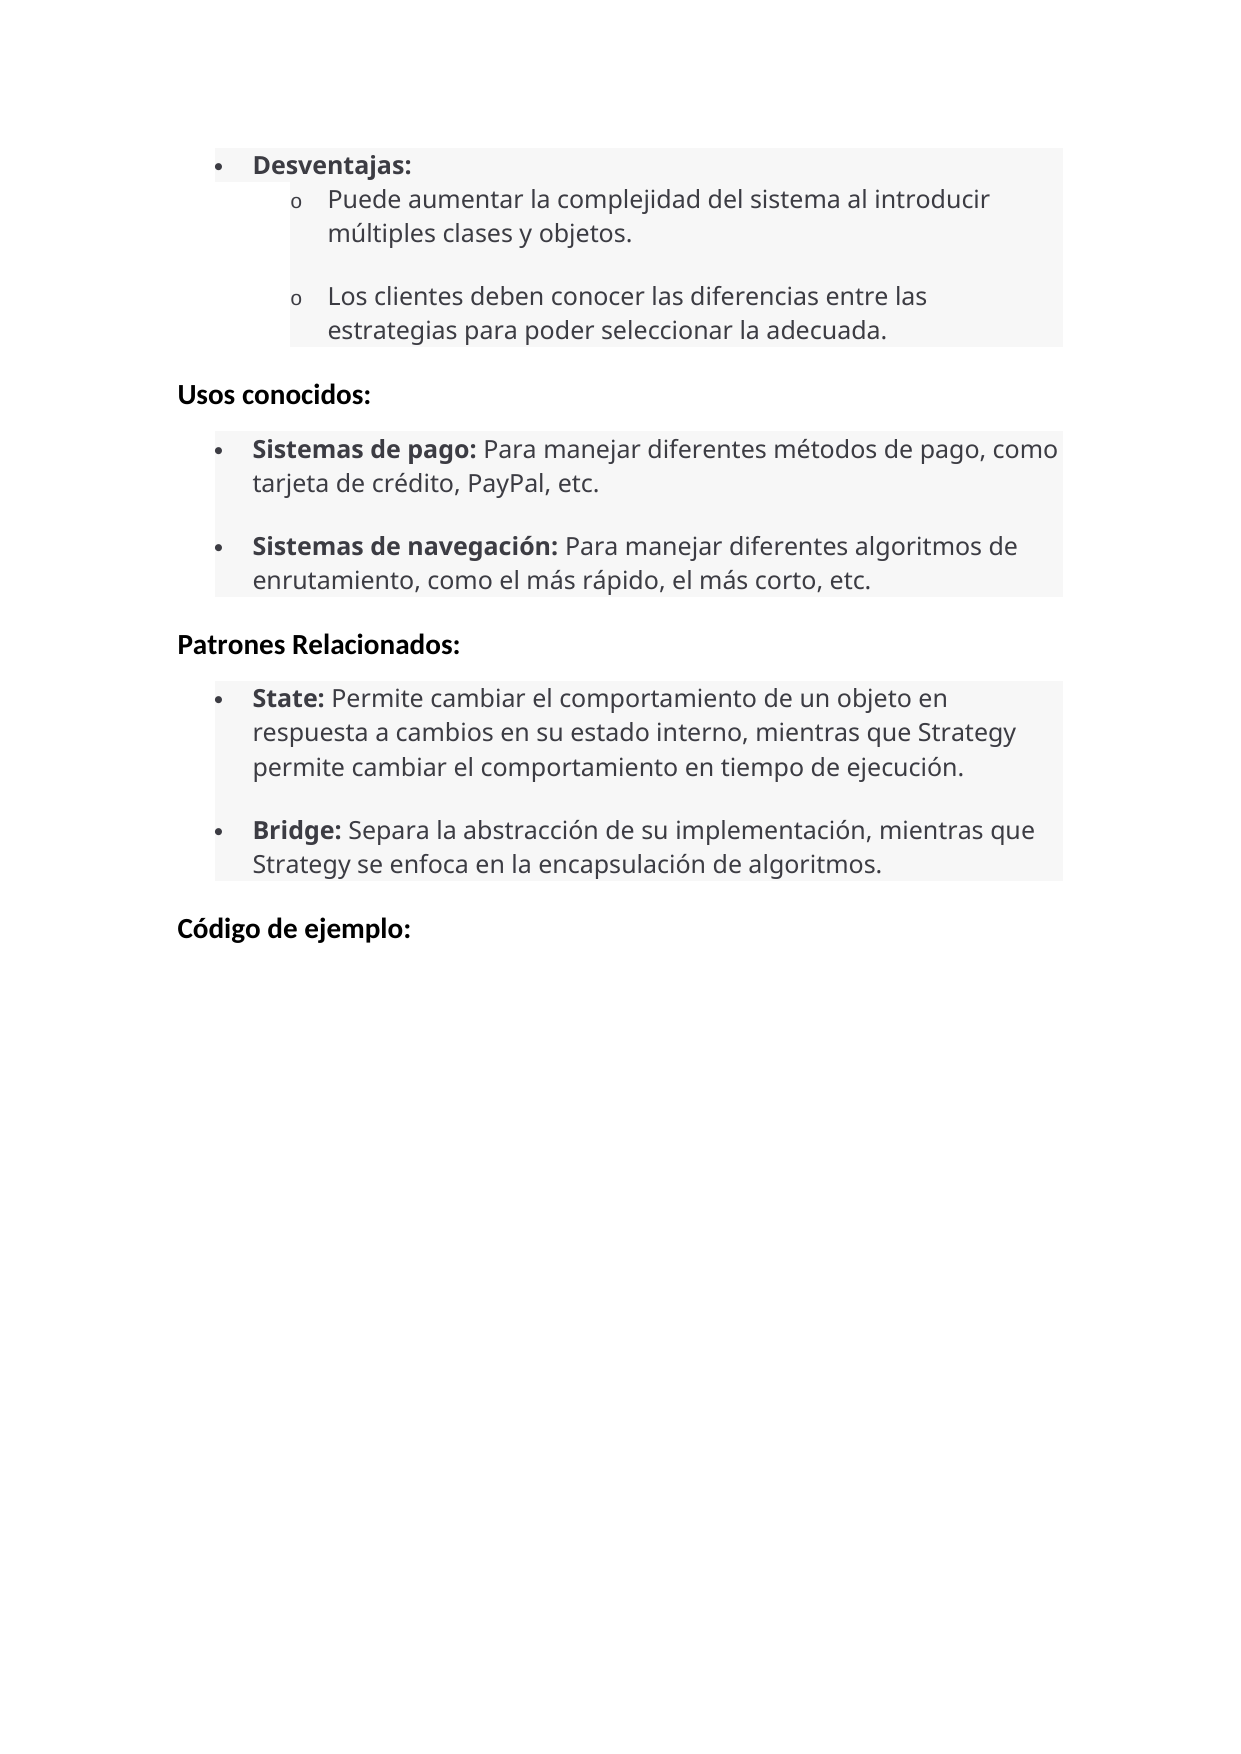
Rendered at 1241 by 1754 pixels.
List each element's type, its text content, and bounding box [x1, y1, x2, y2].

text Patrones Relacionados: [177, 626, 1063, 662]
list Puede aumentar la complejidad del sistema al introducir múltiples clases y objetos. [290, 182, 1063, 250]
list Sistemas de navegación: Para manejar diferentes algoritmos de enrutamiento, como el más rápido, el más corto, etc. [215, 529, 1063, 597]
text Usos conocidos: [177, 376, 1063, 412]
list State: Permite cambiar el comportamiento de un objeto en respuesta a cambios en su estado interno, mientras que Strategy permite cambiar el comportamiento en tiempo de ejecución. [215, 681, 1063, 783]
list Sistemas de pago: Para manejar diferentes métodos de pago, como tarjeta de crédito, PayPal, etc. [215, 431, 1063, 499]
list Los clientes deben conocer las diferencias entre las estrategias para poder seleccionar la adecuada. [290, 279, 1063, 347]
list Desventajas: [215, 148, 1063, 182]
list Bridge: Separa la abstracción de su implementación, mientras que Strategy se enfoca en la encapsulación de algoritmos. [215, 812, 1063, 881]
text Código de ejemplo: [177, 910, 1063, 945]
